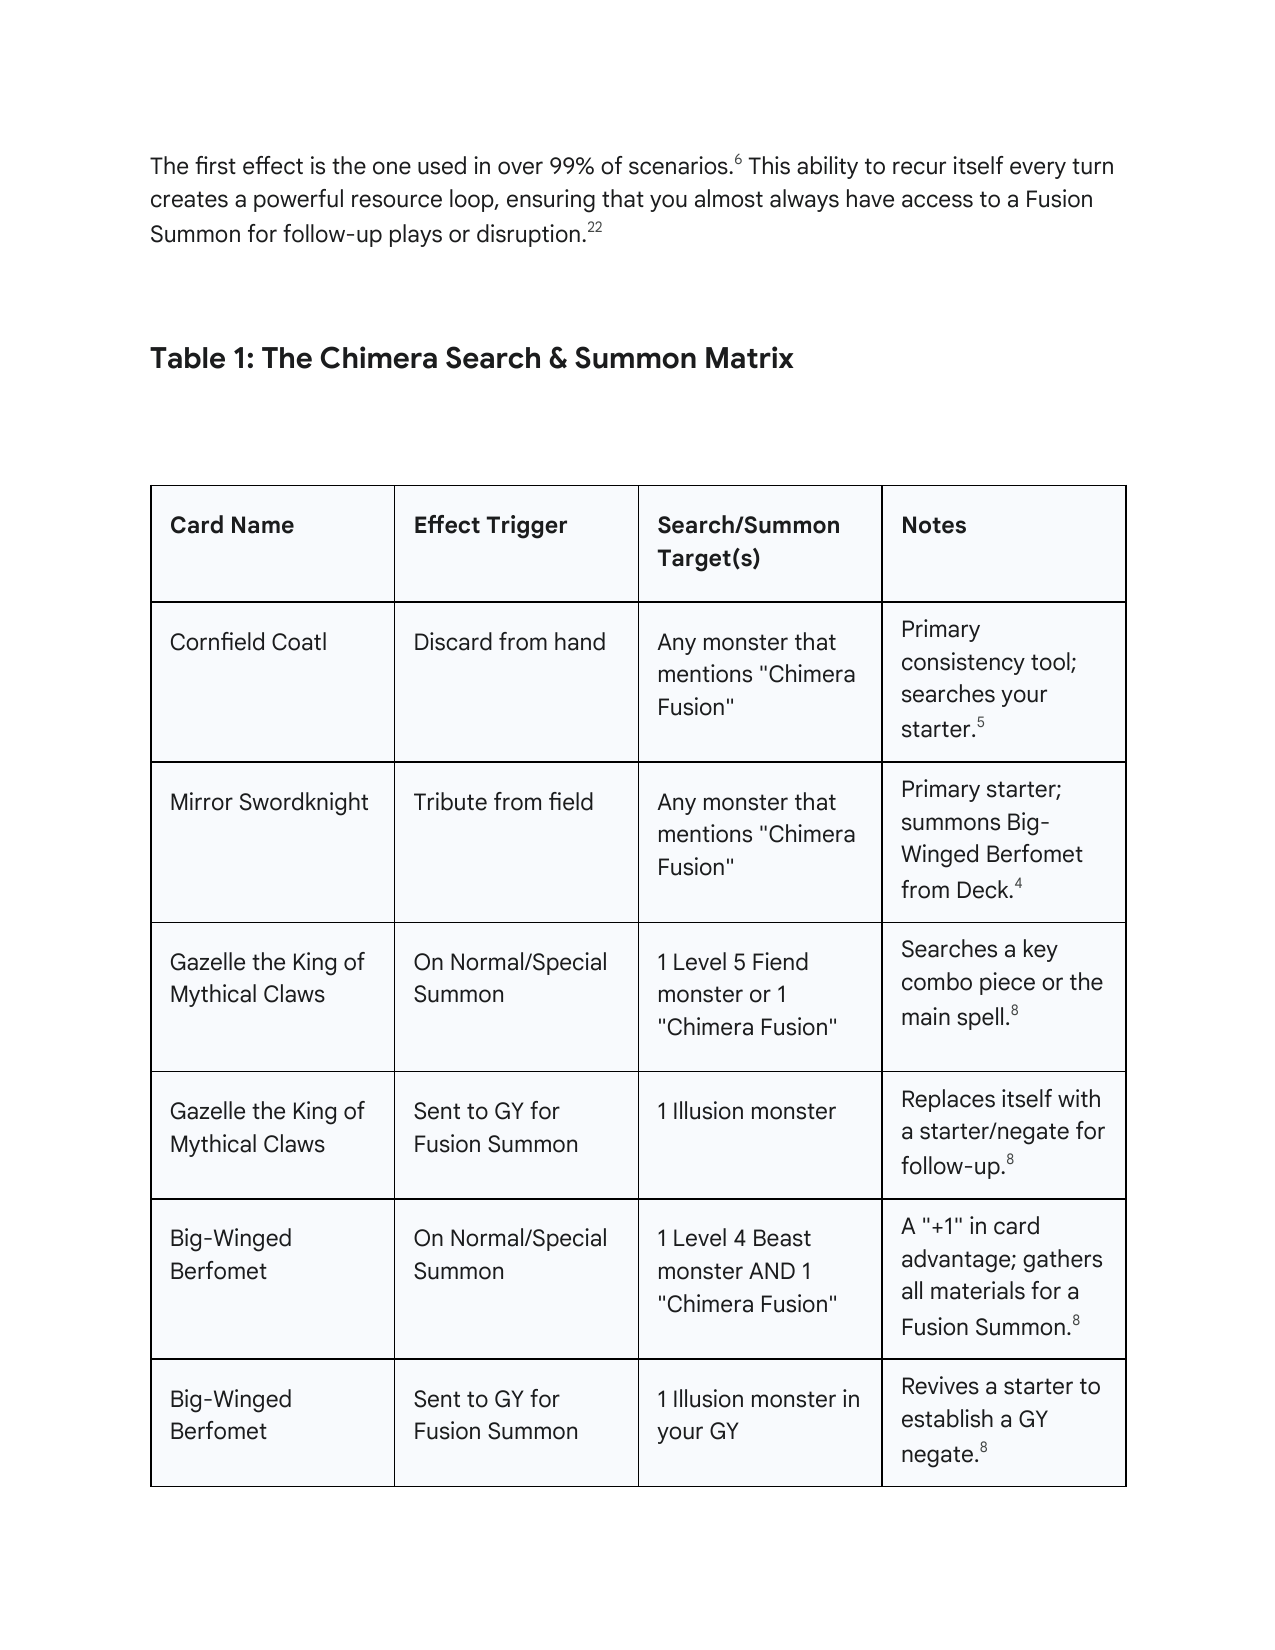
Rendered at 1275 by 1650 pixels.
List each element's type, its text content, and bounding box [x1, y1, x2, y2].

table_cell Primary starter; summons Big-Winged Berfomet from Deck.4 [883, 763, 1125, 921]
table_cell 1 Level 5 Fiend monster or 1 "Chimera Fusion" [639, 923, 881, 1071]
table_cell Cornfield Coatl [152, 603, 394, 761]
table_header Effect Trigger [395, 486, 638, 601]
table_cell Replaces itself with a starter/negate for follow-up.8 [883, 1072, 1125, 1198]
table_cell Primary consistency tool; searches your starter.5 [883, 603, 1125, 761]
text The first effect is the one used in over 99% of scenarios.6 This ability to recur itself every turn creates a powerful resource loop, ensuring that you almost always have access to a Fusion Summon for follow-up plays or disruption.22 [150, 150, 1125, 250]
table_cell Tribute from field [395, 763, 638, 921]
table_header Card Name [152, 486, 394, 601]
table_cell Big-Winged Berfomet [152, 1360, 394, 1486]
table_cell Mirror Swordknight [152, 763, 394, 921]
table_cell Big-Winged Berfomet [152, 1200, 394, 1358]
table_cell Sent to GY for Fusion Summon [395, 1072, 638, 1198]
subtitle Table 1: The Chimera Search & Summon Matrix [150, 340, 1125, 376]
table_cell On Normal/Special Summon [395, 923, 638, 1071]
table_cell 1 Illusion monster in your GY [639, 1360, 881, 1486]
table_cell Any monster that mentions "Chimera Fusion" [639, 763, 881, 921]
table_header Search/Summon Target(s) [639, 486, 881, 601]
table_cell Discard from hand [395, 603, 638, 761]
table_cell 1 Illusion monster [639, 1072, 881, 1198]
table_cell Any monster that mentions "Chimera Fusion" [639, 603, 881, 761]
table_cell Searches a key combo piece or the main spell.8 [883, 923, 1125, 1071]
table_cell Gazelle the King of Mythical Claws [152, 1072, 394, 1198]
table_cell Sent to GY for Fusion Summon [395, 1360, 638, 1486]
table_cell Revives a starter to establish a GY negate.8 [883, 1360, 1125, 1486]
table_cell On Normal/Special Summon [395, 1200, 638, 1358]
table_cell A "+1" in card advantage; gathers all materials for a Fusion Summon.8 [883, 1200, 1125, 1358]
table_cell Gazelle the King of Mythical Claws [152, 923, 394, 1071]
table_header Notes [883, 486, 1125, 601]
table_cell 1 Level 4 Beast monster AND 1 "Chimera Fusion" [639, 1200, 881, 1358]
